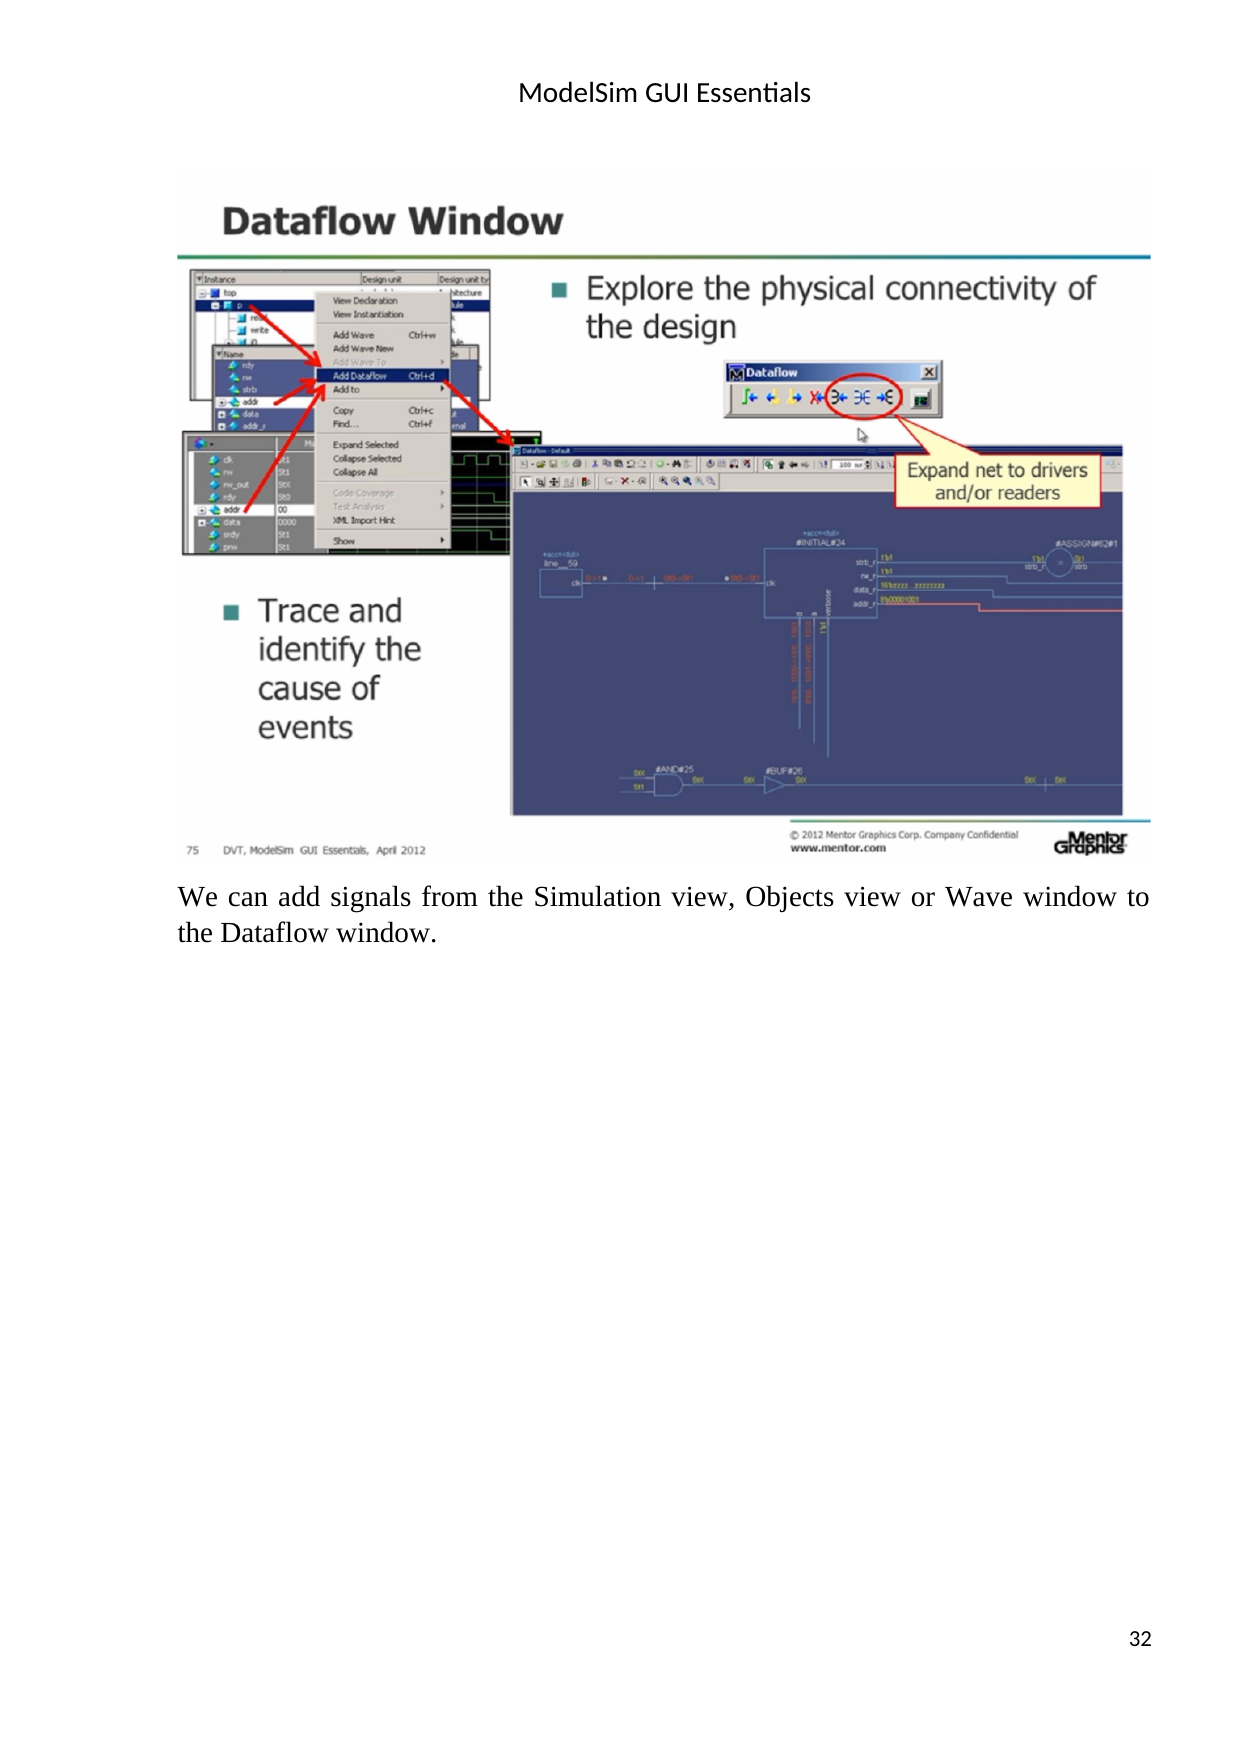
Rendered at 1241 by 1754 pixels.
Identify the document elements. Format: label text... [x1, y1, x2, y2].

text We can add signals from the Simulation view, Objects view or Wave window to the Dataflow window. [177, 879, 1152, 948]
picture [177, 171, 1151, 860]
